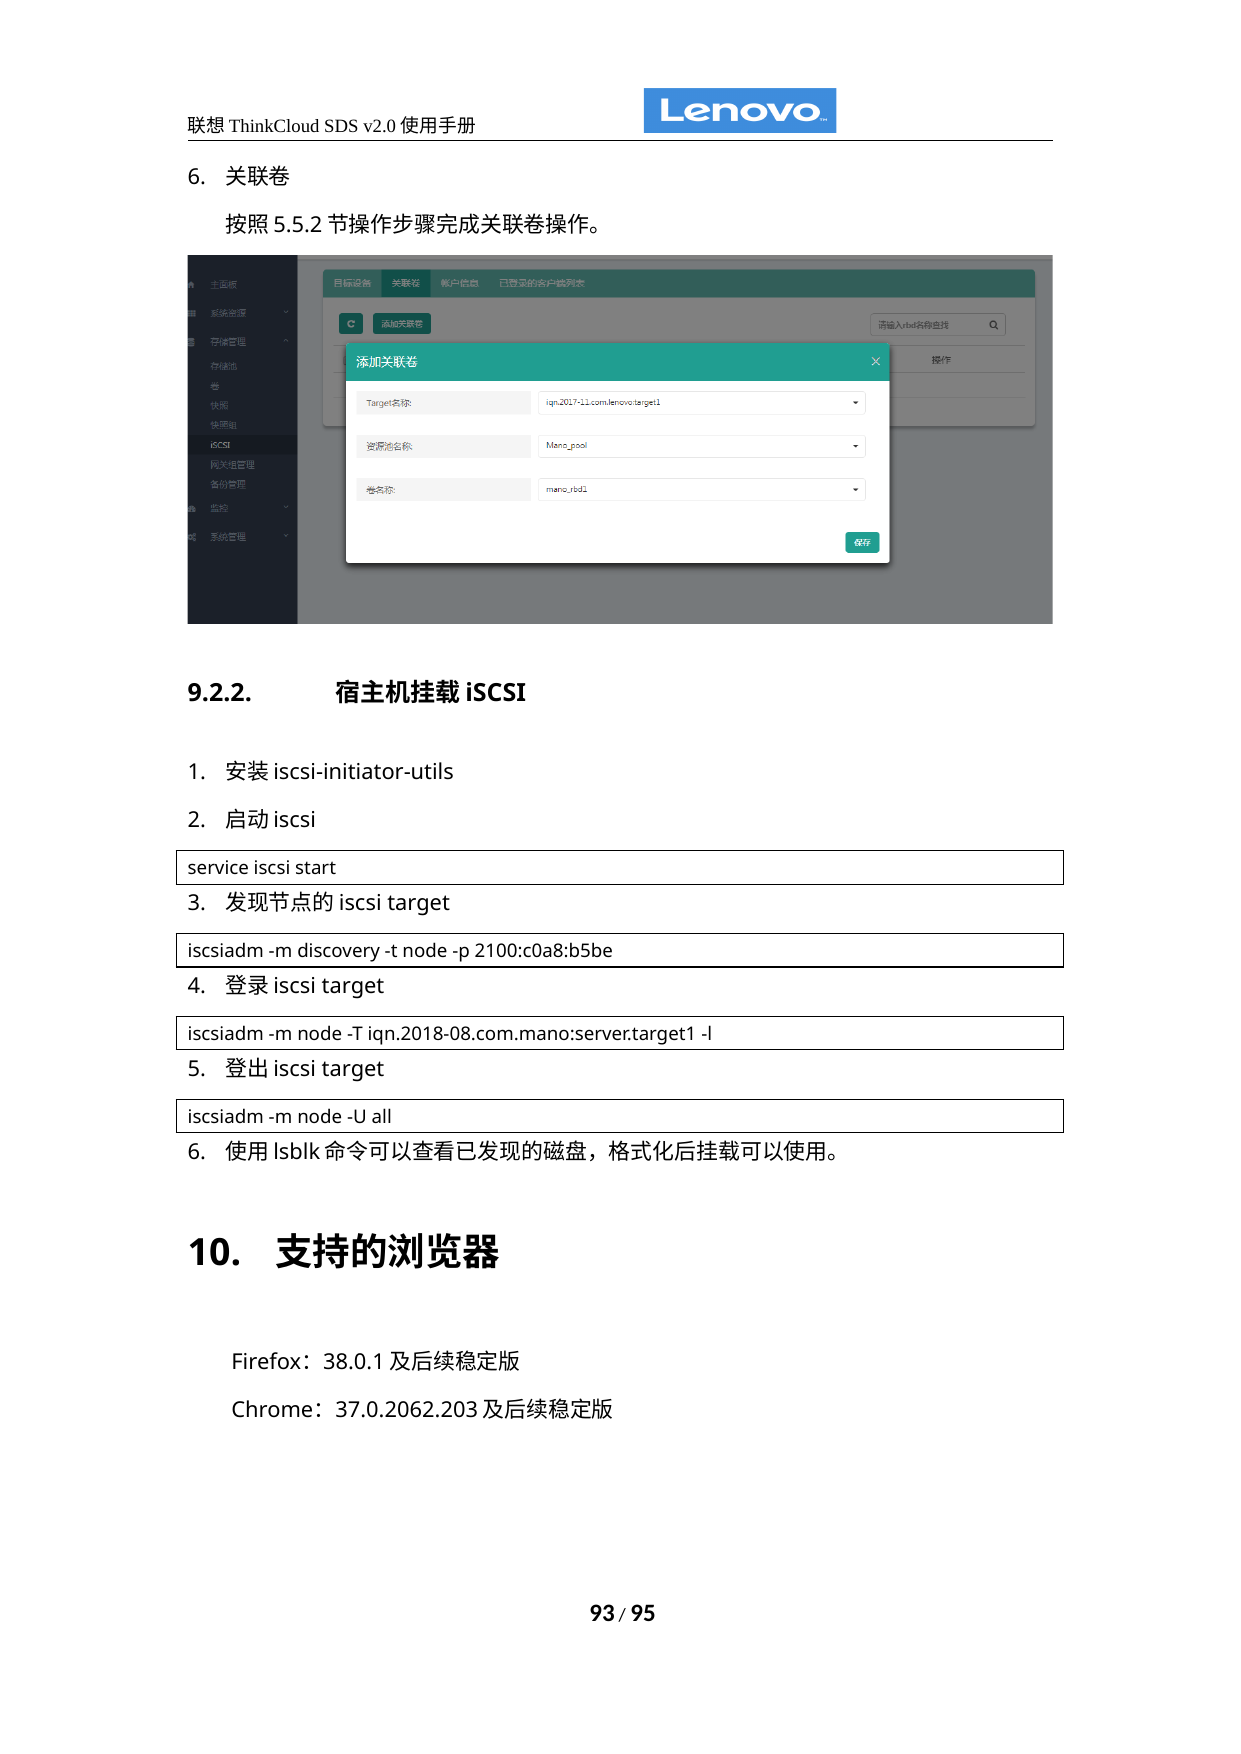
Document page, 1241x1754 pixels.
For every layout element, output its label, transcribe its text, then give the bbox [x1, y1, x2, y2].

list 发现节点的iscsi target [187, 885, 1053, 917]
text Chrome：37.0.2062.203及后续稳定版 [187, 1392, 1053, 1424]
table_header iscsiadm -m discovery -t node -p 2100:c0a8:b5be [177, 934, 1063, 966]
list 启动iscsi [187, 802, 1053, 834]
text 按照5.5.2节操作步骤完成关联卷操作。 [225, 207, 1053, 239]
picture [187, 255, 1053, 624]
picture [643, 88, 837, 133]
list 安装iscsi-initiator-utils [187, 753, 1053, 786]
list 登出iscsi target [187, 1050, 1053, 1083]
table_header service iscsi start [177, 851, 1063, 883]
table_header iscsiadm -m node -U all [177, 1100, 1063, 1132]
list 登录iscsi target [187, 968, 1053, 1000]
subtitle 宿主机挂载iSCSI [187, 658, 1053, 723]
list 关联卷 [187, 158, 1053, 191]
text Firefox：38.0.1及后续稳定版 [187, 1344, 1053, 1376]
subtitle 支持的浏览器 [187, 1217, 1053, 1282]
list 使用lsblk命令可以查看已发现的磁盘，格式化后挂载可以使用。 [187, 1133, 1053, 1166]
table_header iscsiadm -m node -T iqn.2018-08.com.mano:server.target1 -l [177, 1017, 1063, 1049]
